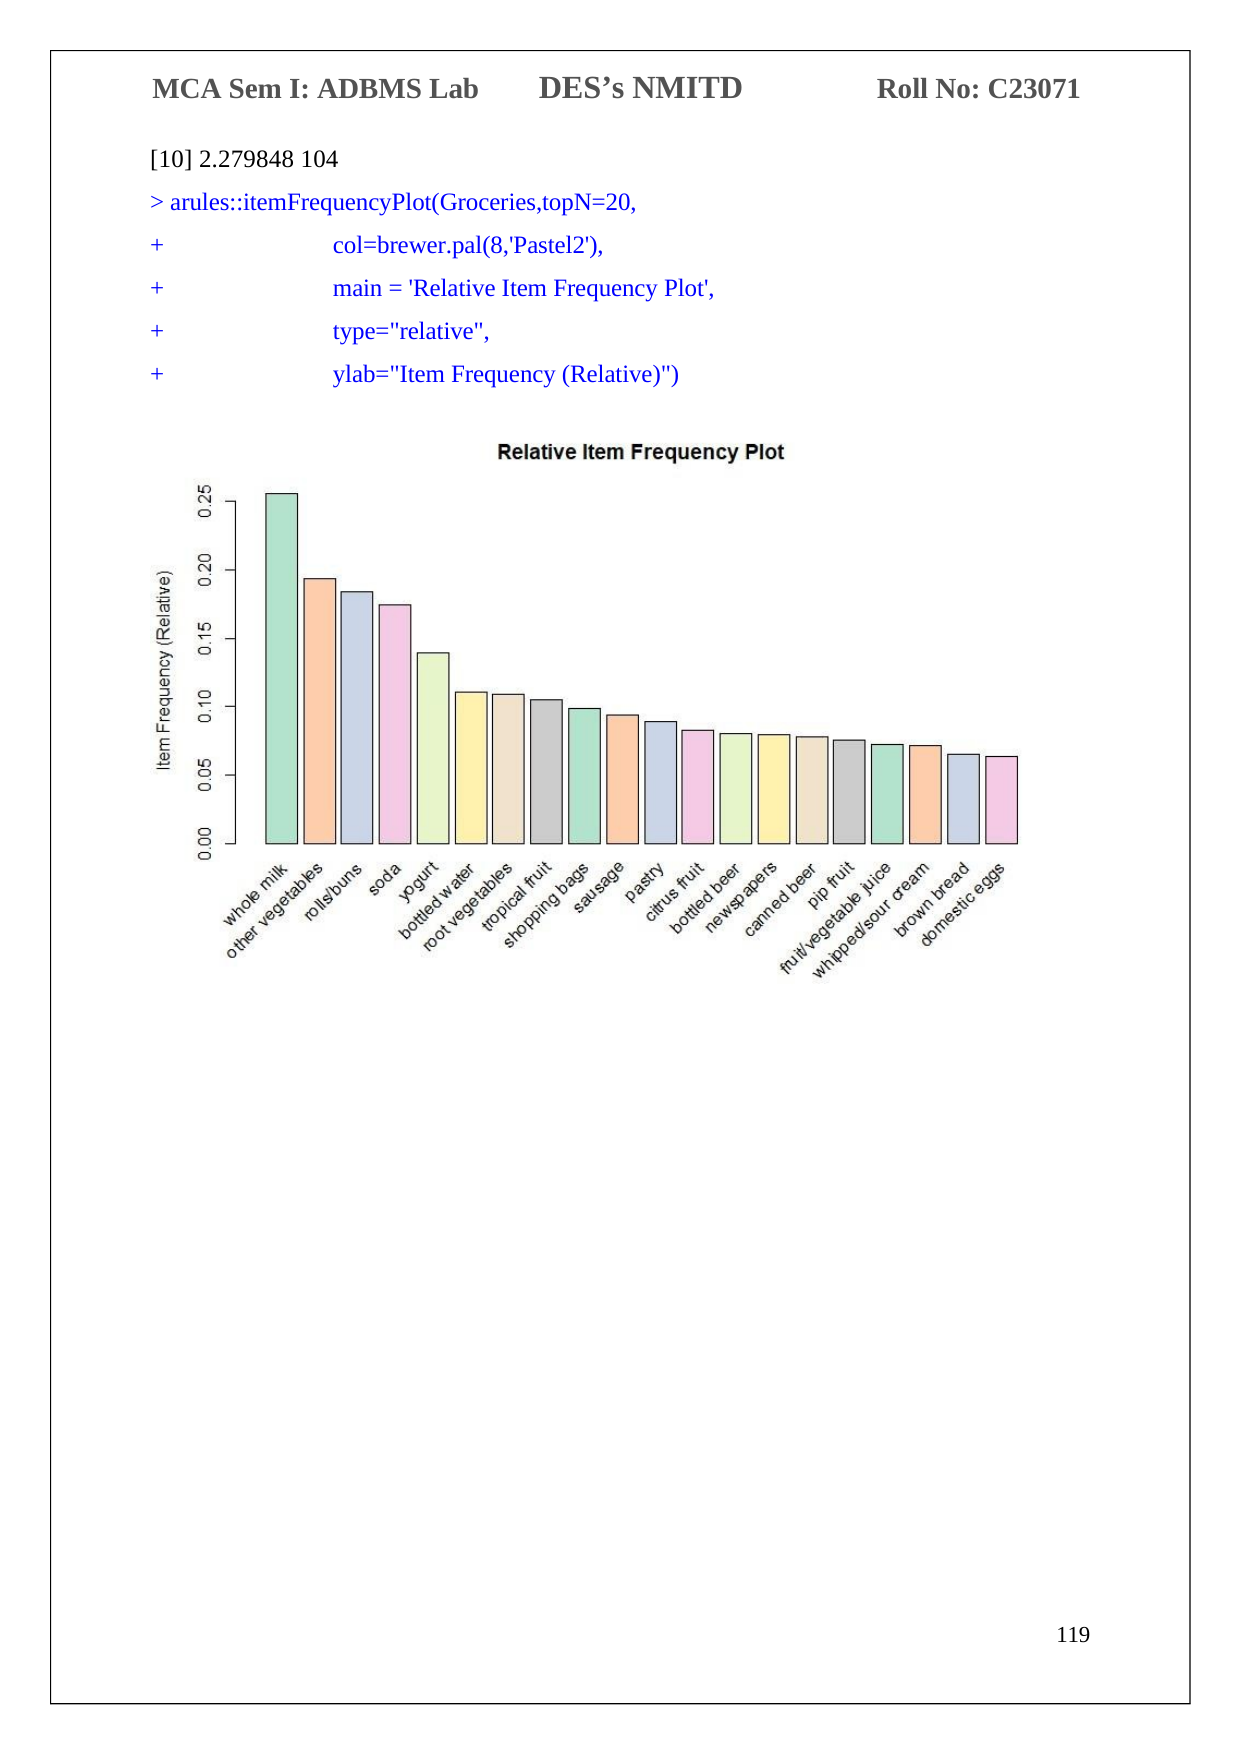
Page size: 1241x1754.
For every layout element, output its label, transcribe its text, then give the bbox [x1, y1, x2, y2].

picture [150, 408, 1091, 1008]
text + type="relative", [150, 317, 492, 345]
text + col=brewer.pal(8,'Pastel2'), [150, 231, 606, 259]
text 119 [1056, 1622, 1091, 1648]
text [10] 2.279848 104 [150, 145, 342, 173]
text > arules::itemFrequencyPlot(Groceries,topN=20, [150, 188, 641, 216]
text MCA Sem I: ADBMS Lab DES’s NMITD Roll No: C23071 [152, 68, 1091, 106]
text + ylab="Item Frequency (Relative)") [150, 359, 682, 388]
text + main = 'Relative Item Frequency Plot', [150, 273, 719, 302]
